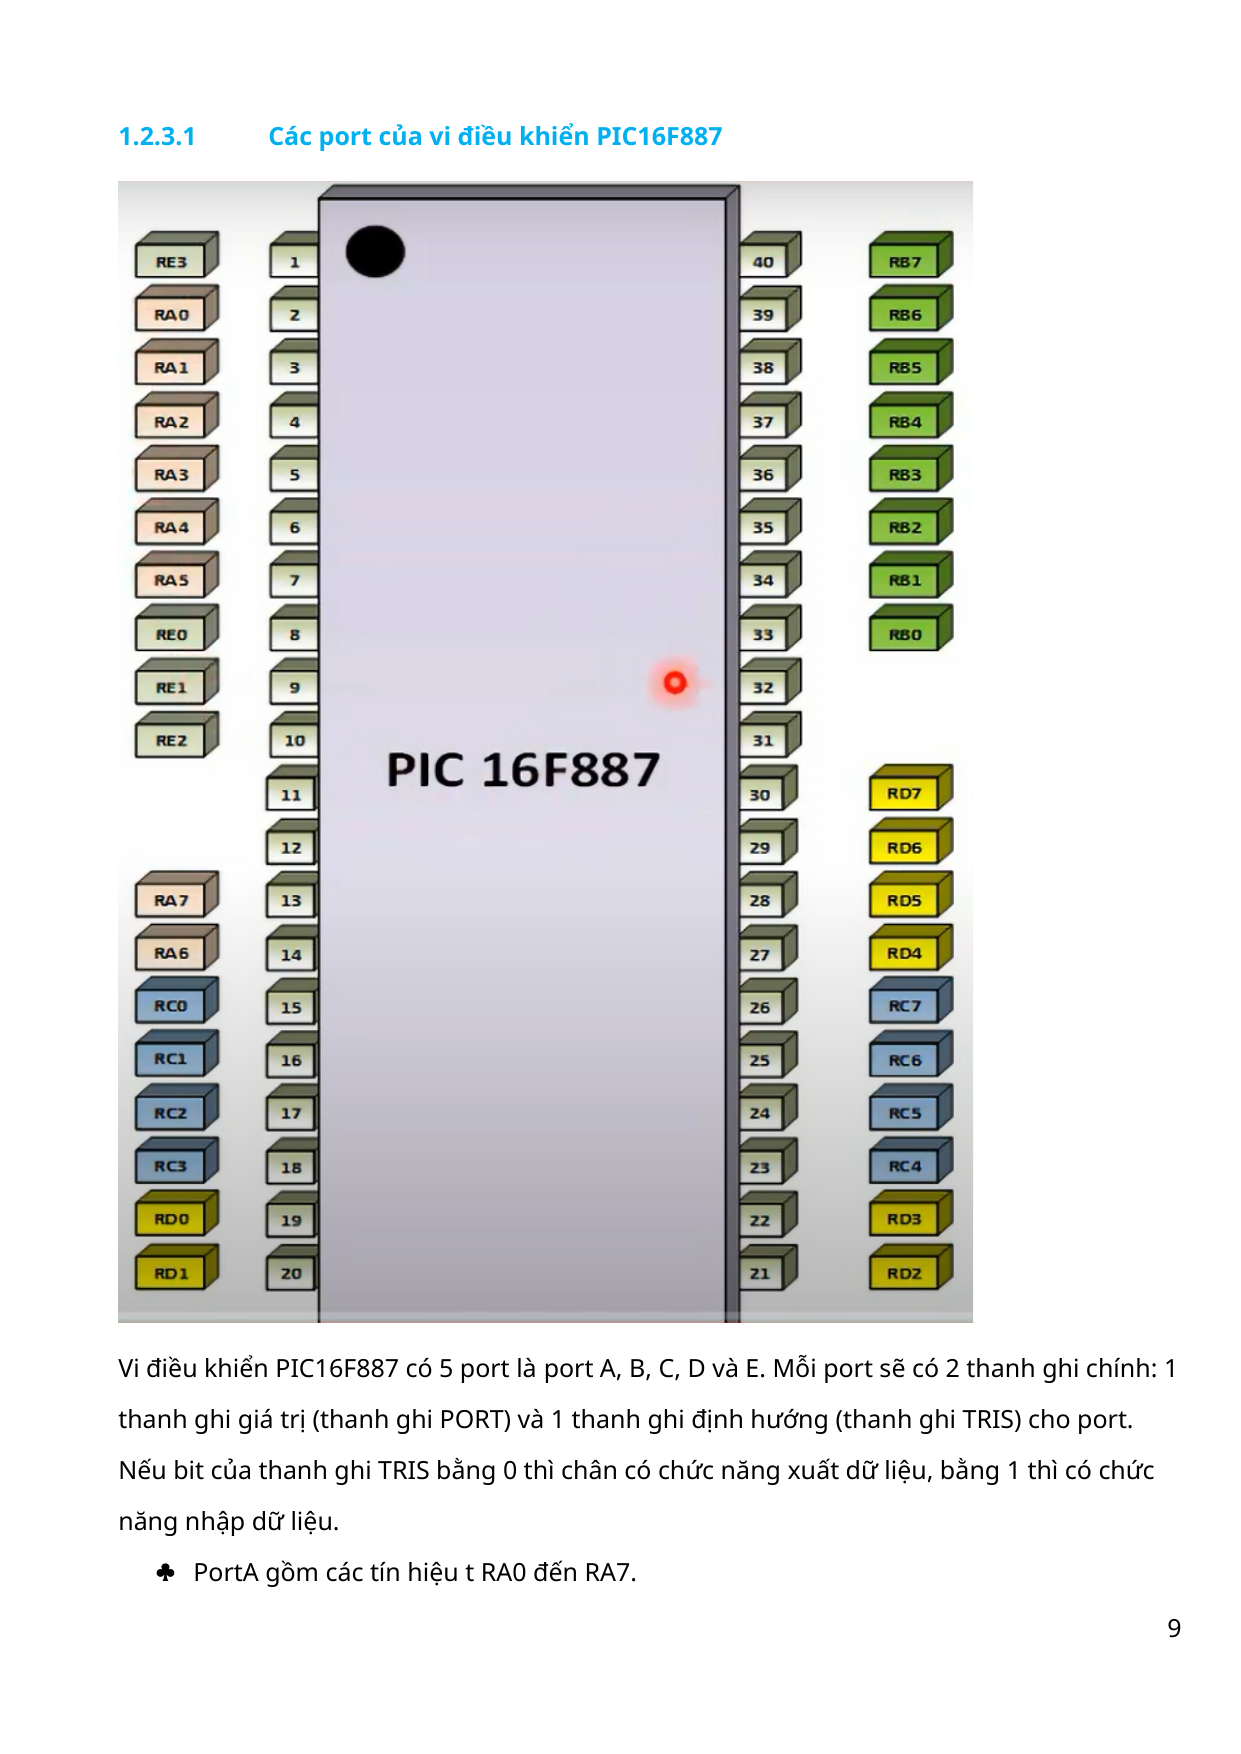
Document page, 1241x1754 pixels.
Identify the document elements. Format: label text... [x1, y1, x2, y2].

list PortA gồm các tín hiệu t RA0 đến RA7. [156, 1555, 1181, 1589]
text Vi điều khiển PIC16F887 có 5 port là port A, B, C, D và E. Mỗi port sẽ có 2 thanh ghi chính: 1 thanh ghi giá trị (thanh ghi PORT) và 1 thanh ghi định hướng (thanh ghi TRIS) cho port. Nếu bit của thanh ghi TRIS bằng 0 thì chân có chức năng xuất dữ liệu, bằng 1 thì có chức năng nhập dữ liệu. [118, 1351, 1181, 1538]
subtitle Các port của vi điều khiển PIC16F887 [118, 118, 1181, 152]
picture [118, 181, 974, 1323]
